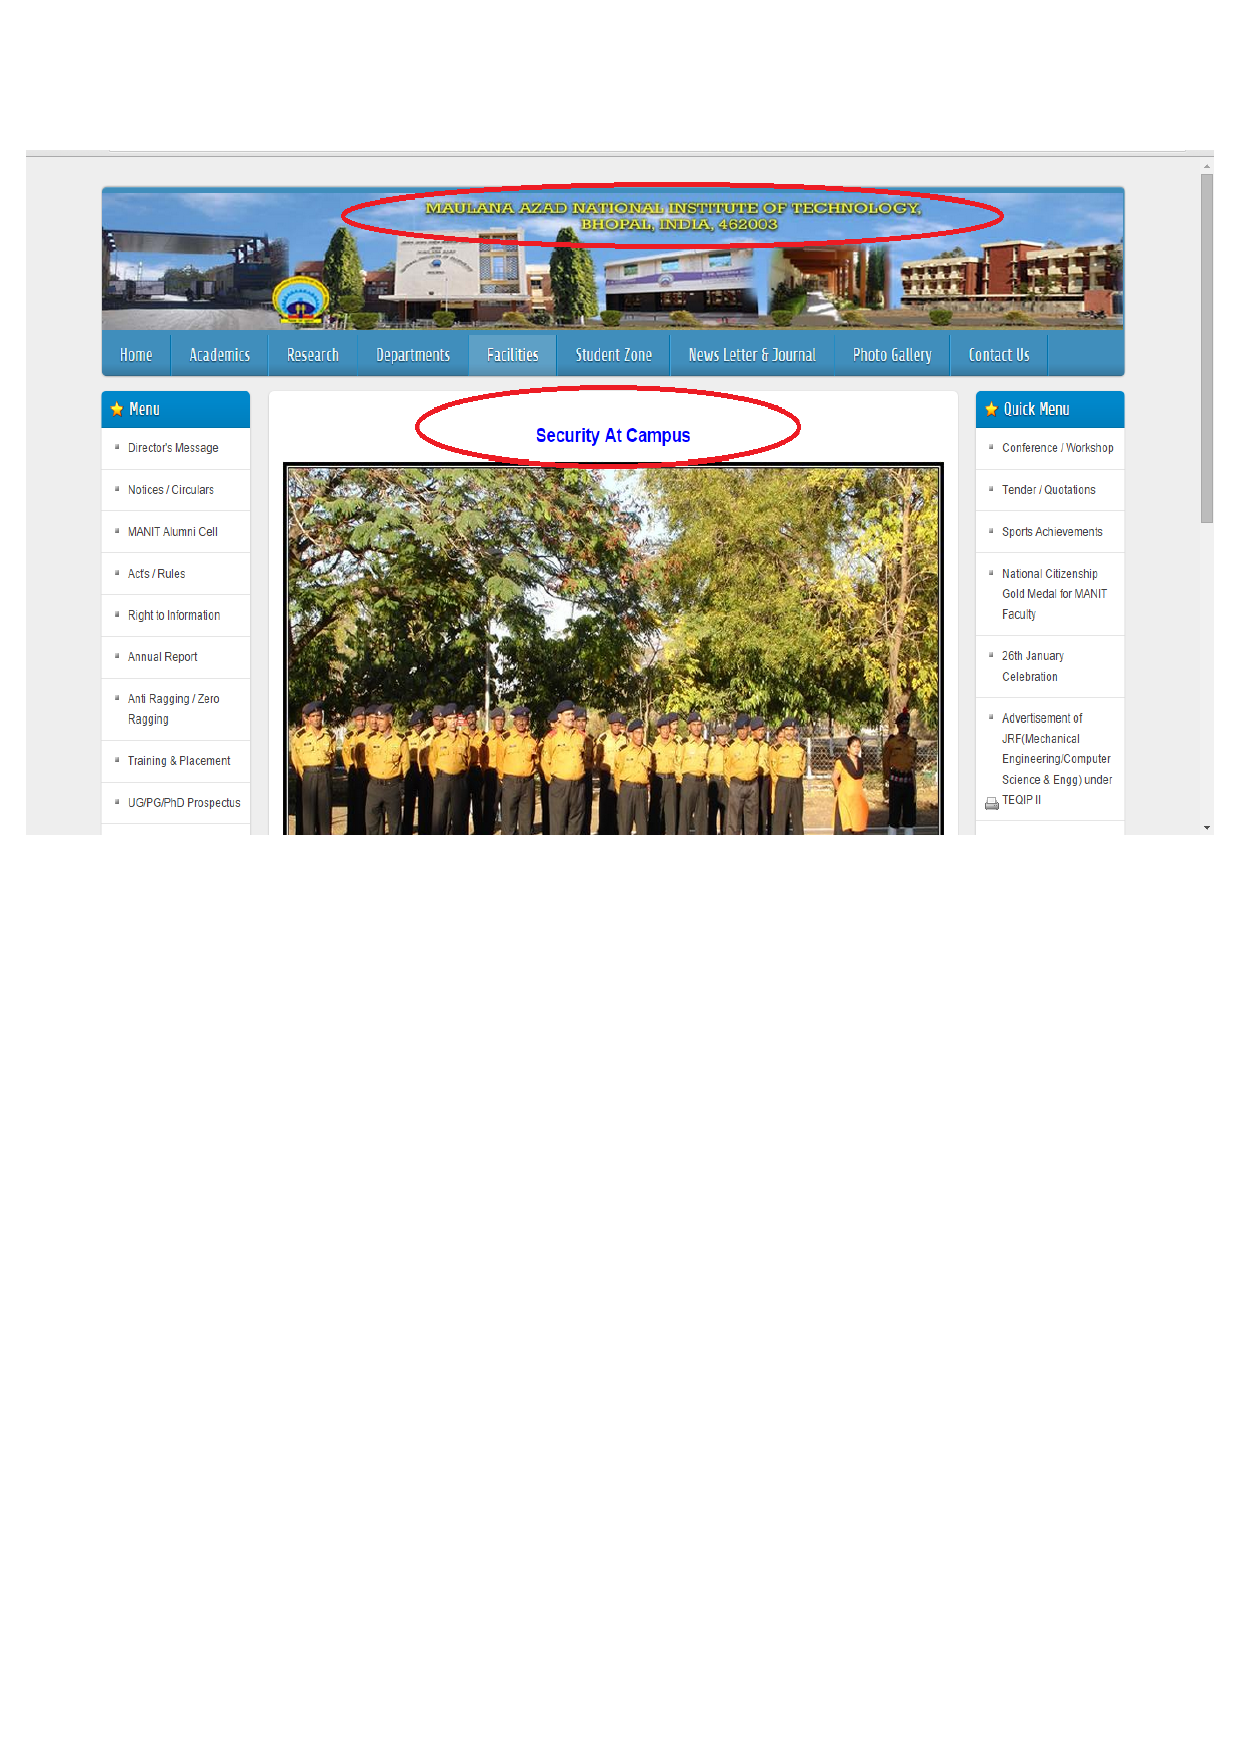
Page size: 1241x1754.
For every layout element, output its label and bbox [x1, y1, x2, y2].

picture [26, 150, 1214, 835]
